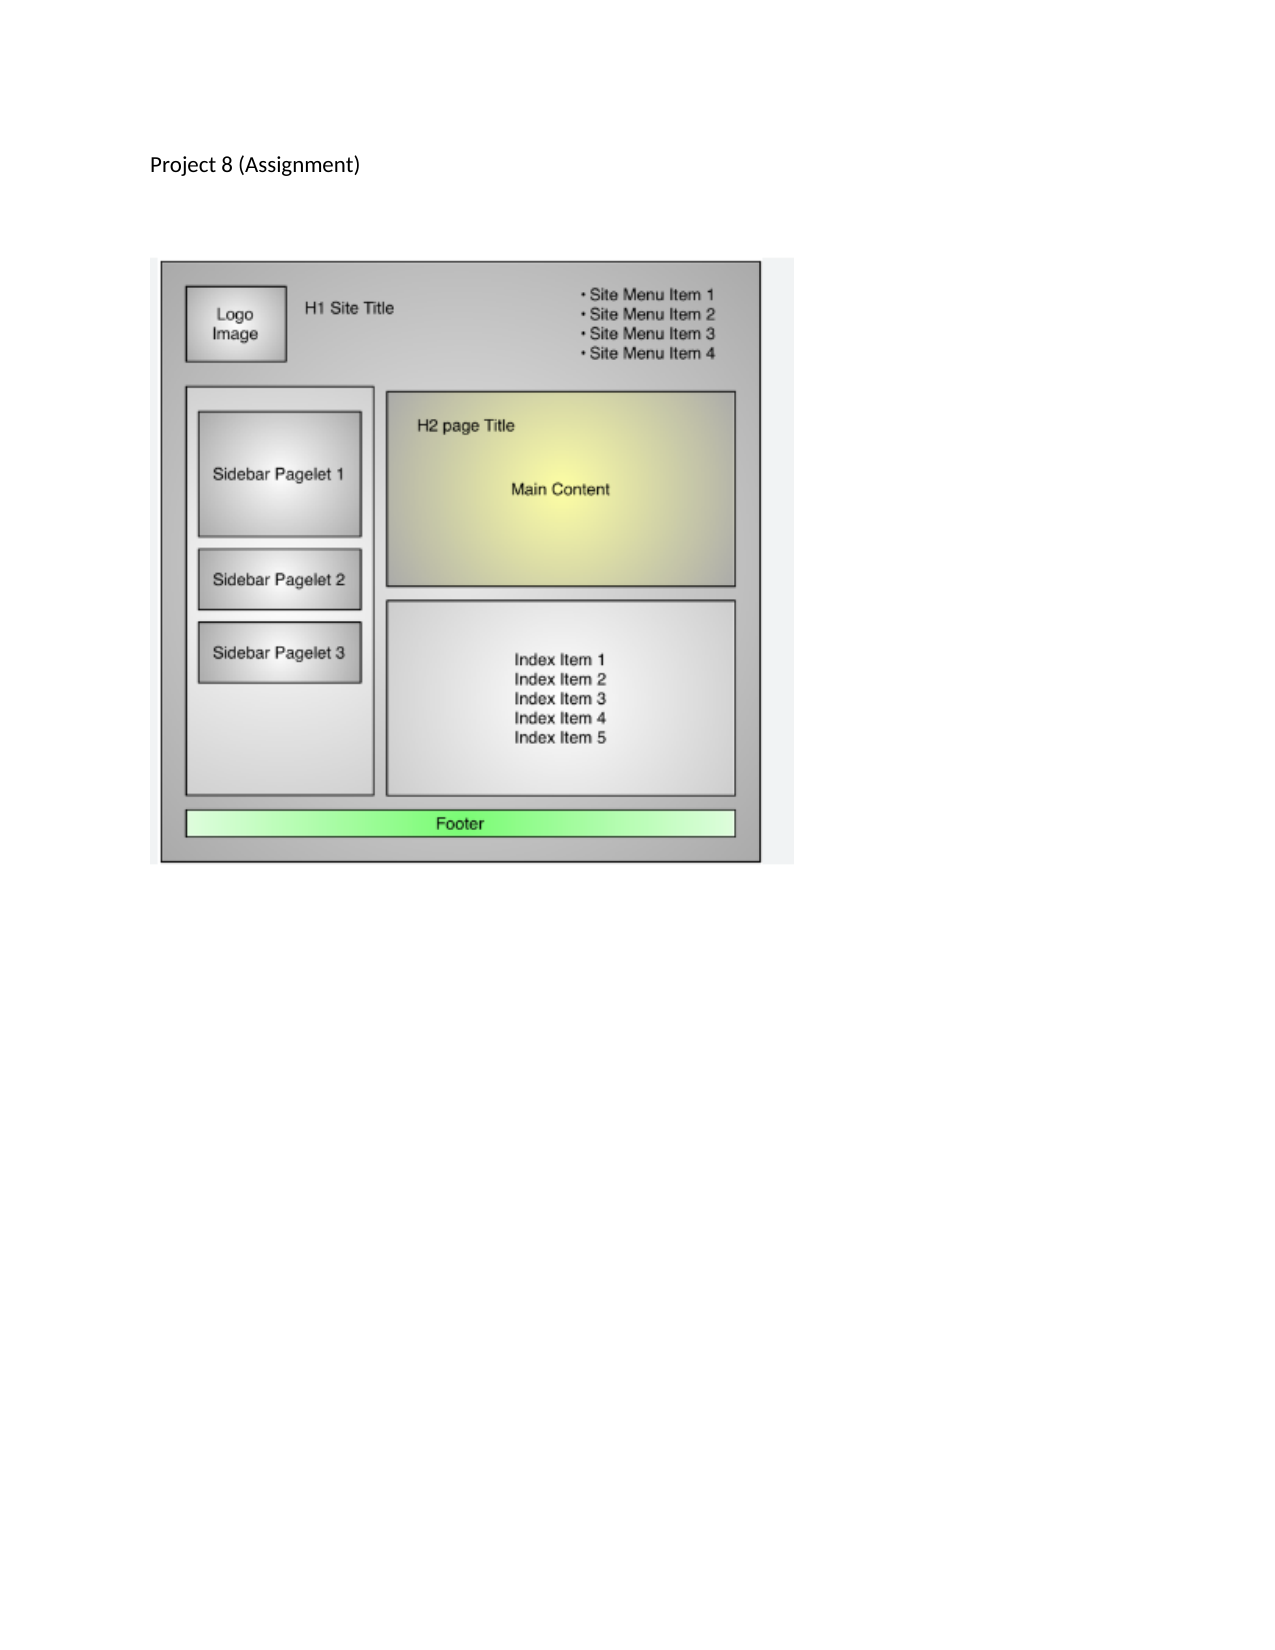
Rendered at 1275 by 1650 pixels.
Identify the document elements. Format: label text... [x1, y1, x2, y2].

picture [150, 256, 794, 877]
text Project 8 (Assignment) [150, 150, 1125, 178]
